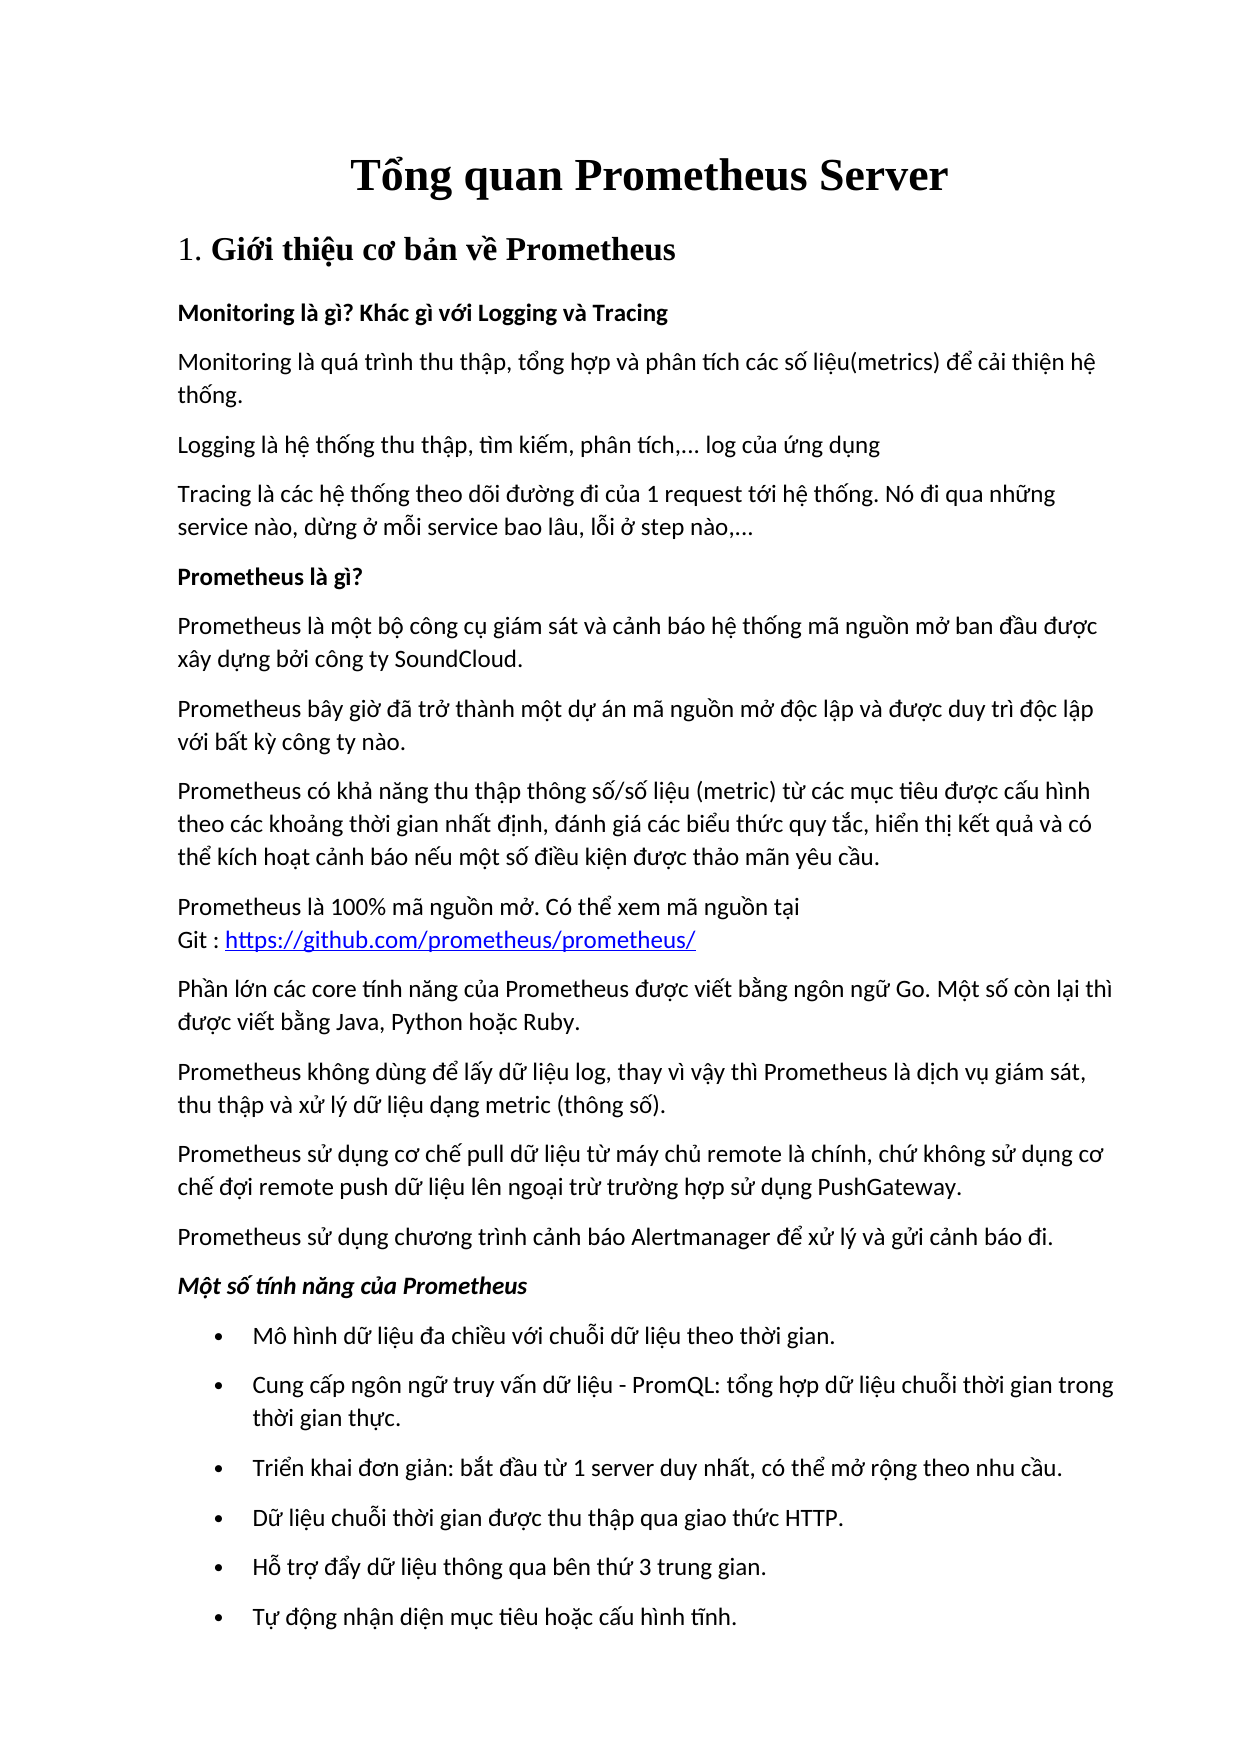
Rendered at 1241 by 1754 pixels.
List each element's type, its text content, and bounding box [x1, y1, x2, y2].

text Prometheus bây giờ đã trở thành một dự án mã nguồn mở độc lập và được duy trì độc lập với bất kỳ công ty nào. [177, 693, 1122, 756]
list Mô hình dữ liệu đa chiều với chuỗi dữ liệu theo thời gian. [215, 1320, 1122, 1351]
text Phần lớn các core tính năng của Prometheus được viết bằng ngôn ngữ Go. Một số còn lại thì được viết bằng Java, Python hoặc Ruby. [177, 973, 1122, 1037]
text Monitoring là quá trình thu thập, tổng hợp và phân tích các số liệu(metrics) để cải thiện hệ thống. [177, 346, 1122, 410]
text Prometheus không dùng để lấy dữ liệu log, thay vì vậy thì Prometheus là dịch vụ giám sát, thu thập và xử lý dữ liệu dạng metric (thông số). [177, 1056, 1122, 1119]
list Dữ liệu chuỗi thời gian được thu thập qua giao thức HTTP. [215, 1502, 1122, 1532]
text Prometheus có khả năng thu thập thông số/số liệu (metric) từ các mục tiêu được cấu hình theo các khoảng thời gian nhất định, đánh giá các biểu thức quy tắc, hiển thị kết quả và có thể kích hoạt cảnh báo nếu một số điều kiện được thảo mãn yêu cầu. [177, 775, 1122, 872]
list Triển khai đơn giản: bắt đầu từ 1 server duy nhất, có thể mở rộng theo nhu cầu. [215, 1452, 1122, 1483]
list Hỗ trợ đẩy dữ liệu thông qua bên thứ 3 trung gian. [215, 1551, 1122, 1582]
text Tracing là các hệ thống theo dõi đường đi của 1 request tới hệ thống. Nó đi qua những service nào, dừng ở mỗi service bao lâu, lỗi ở step nào,... [177, 478, 1122, 542]
text Prometheus là một bộ công cụ giám sát và cảnh báo hệ thống mã nguồn mở ban đầu được xây dựng bởi công ty SoundCloud. [177, 610, 1122, 674]
text Monitoring là gì? Khác gì với Logging và Tracing [177, 297, 1122, 327]
list Tự động nhận diện mục tiêu hoặc cấu hình tĩnh. [215, 1601, 1122, 1631]
text Prometheus là 100% mã nguồn mở. Có thể xem mã nguồn tại Git : https://github.com/prometheus/prometheus/ [177, 891, 1122, 954]
subtitle Tổng quan Prometheus Server [177, 147, 1122, 200]
text Prometheus sử dụng cơ chế pull dữ liệu từ máy chủ remote là chính, chứ không sử dụng cơ chế đợi remote push dữ liệu lên ngoại trừ trường hợp sử dụng PushGateway. [177, 1138, 1122, 1202]
text Prometheus là gì? [177, 561, 1122, 591]
list Cung cấp ngôn ngữ truy vấn dữ liệu - PromQL: tổng hợp dữ liệu chuỗi thời gian trong thời gian thực. [215, 1369, 1122, 1433]
text Một số tính năng của Prometheus [177, 1270, 1122, 1301]
subtitle 1. Giới thiệu cơ bản về Prometheus [177, 229, 1122, 267]
text Prometheus sử dụng chương trình cảnh báo Alertmanager để xử lý và gửi cảnh báo đi. [177, 1221, 1122, 1251]
text Logging là hệ thống thu thập, tìm kiếm, phân tích,... log của ứng dụng [177, 429, 1122, 459]
